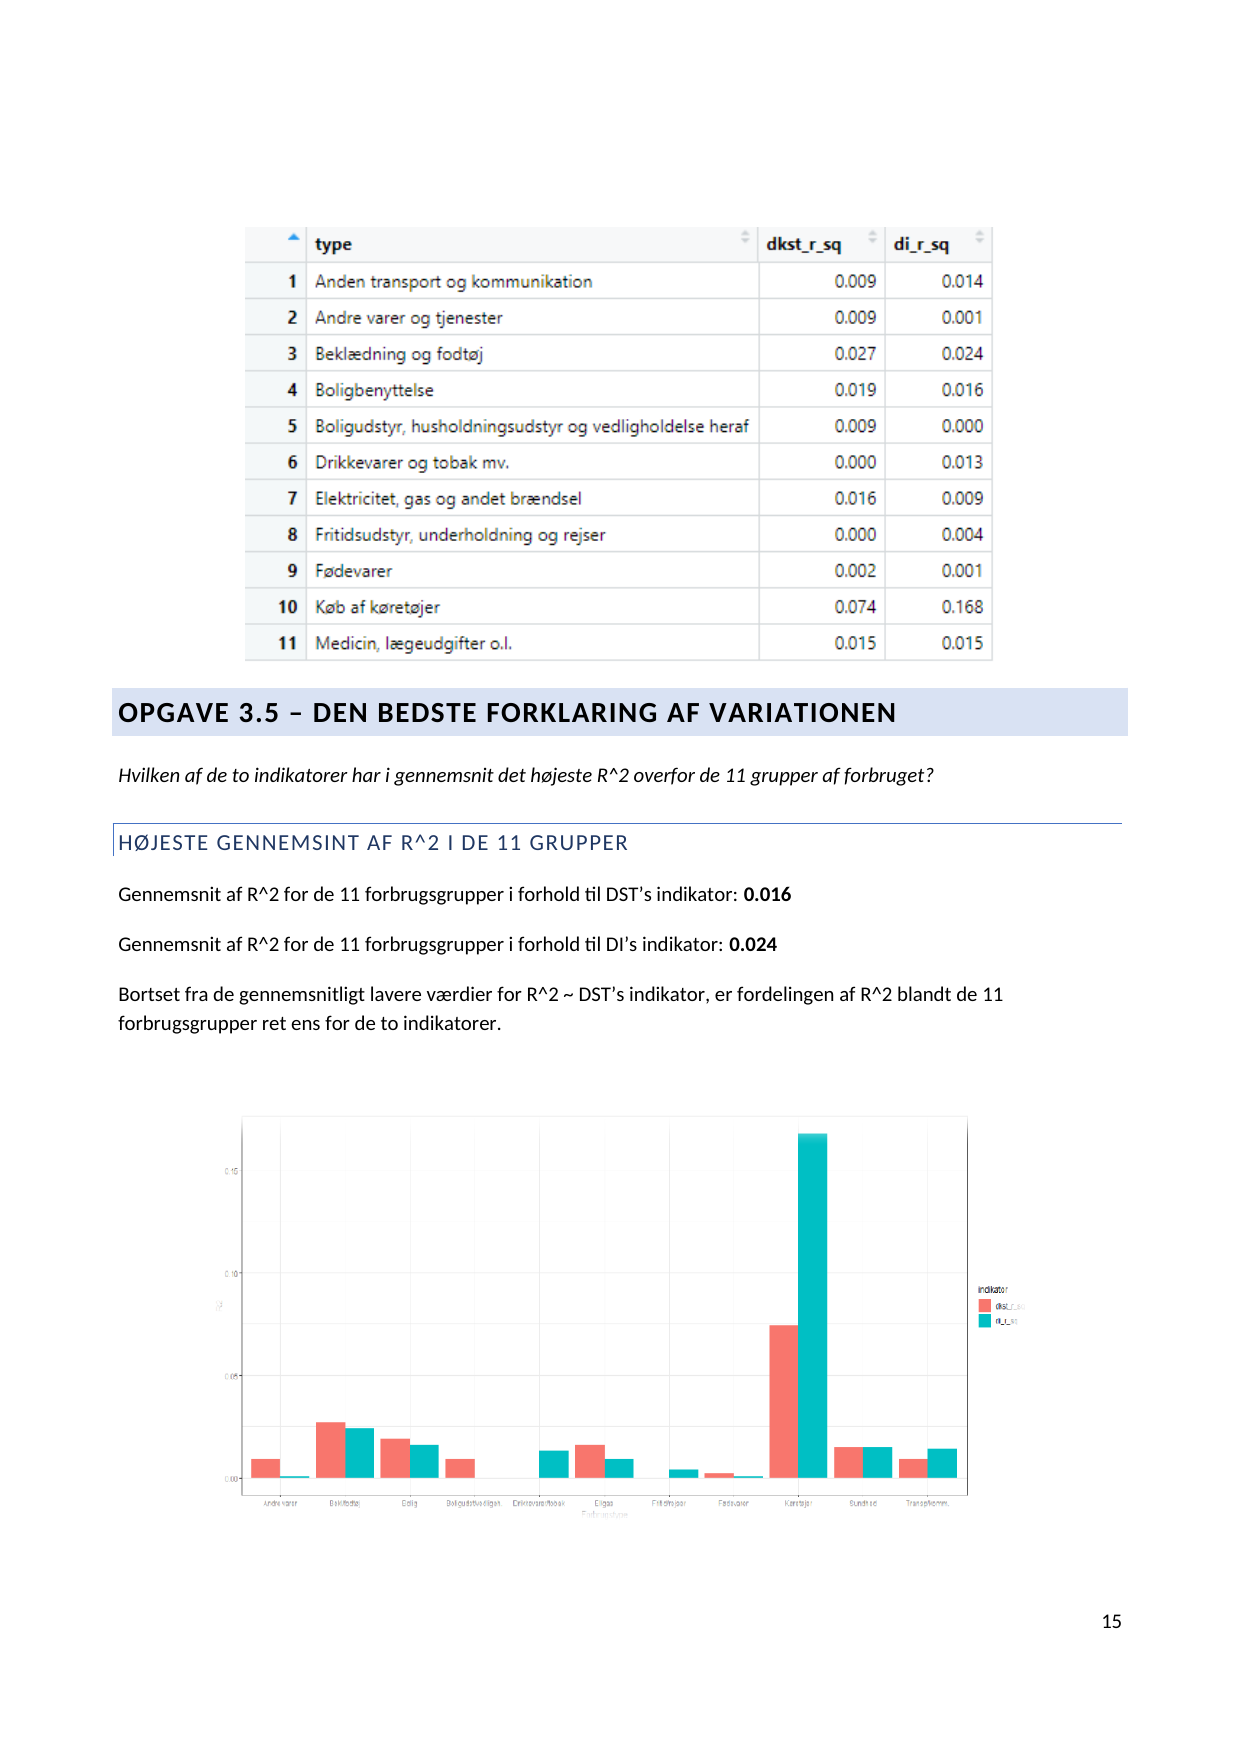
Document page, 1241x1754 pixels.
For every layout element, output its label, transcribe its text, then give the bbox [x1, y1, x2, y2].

subtitle Opgave 3.5 – Den bedste forklaring af variationen [118, 694, 1122, 729]
subtitle Højeste gennemsint af r^2 i de 11 grupper [114, 824, 1122, 856]
picture [240, 1140, 1001, 1494]
text Gennemsnit af R^2 for de 11 forbrugsgrupper i forhold til DST’s indikator: 0.016 [118, 881, 1122, 907]
text Hvilken af de to indikatorer har i gennemsnit det højeste R^2 overfor de 11 grupper af forbruget? [118, 762, 1122, 787]
text Bortset fra de gennemsnitligt lavere værdier for R^2 ~ DST’s indikator, er fordelingen af R^2 blandt de 11 forbrugsgrupper ret ens for de to indikatorer. [118, 981, 1122, 1036]
text Gennemsnit af R^2 for de 11 forbrugsgrupper i forhold til DI’s indikator: 0.024 [118, 931, 1122, 957]
picture [245, 227, 995, 664]
